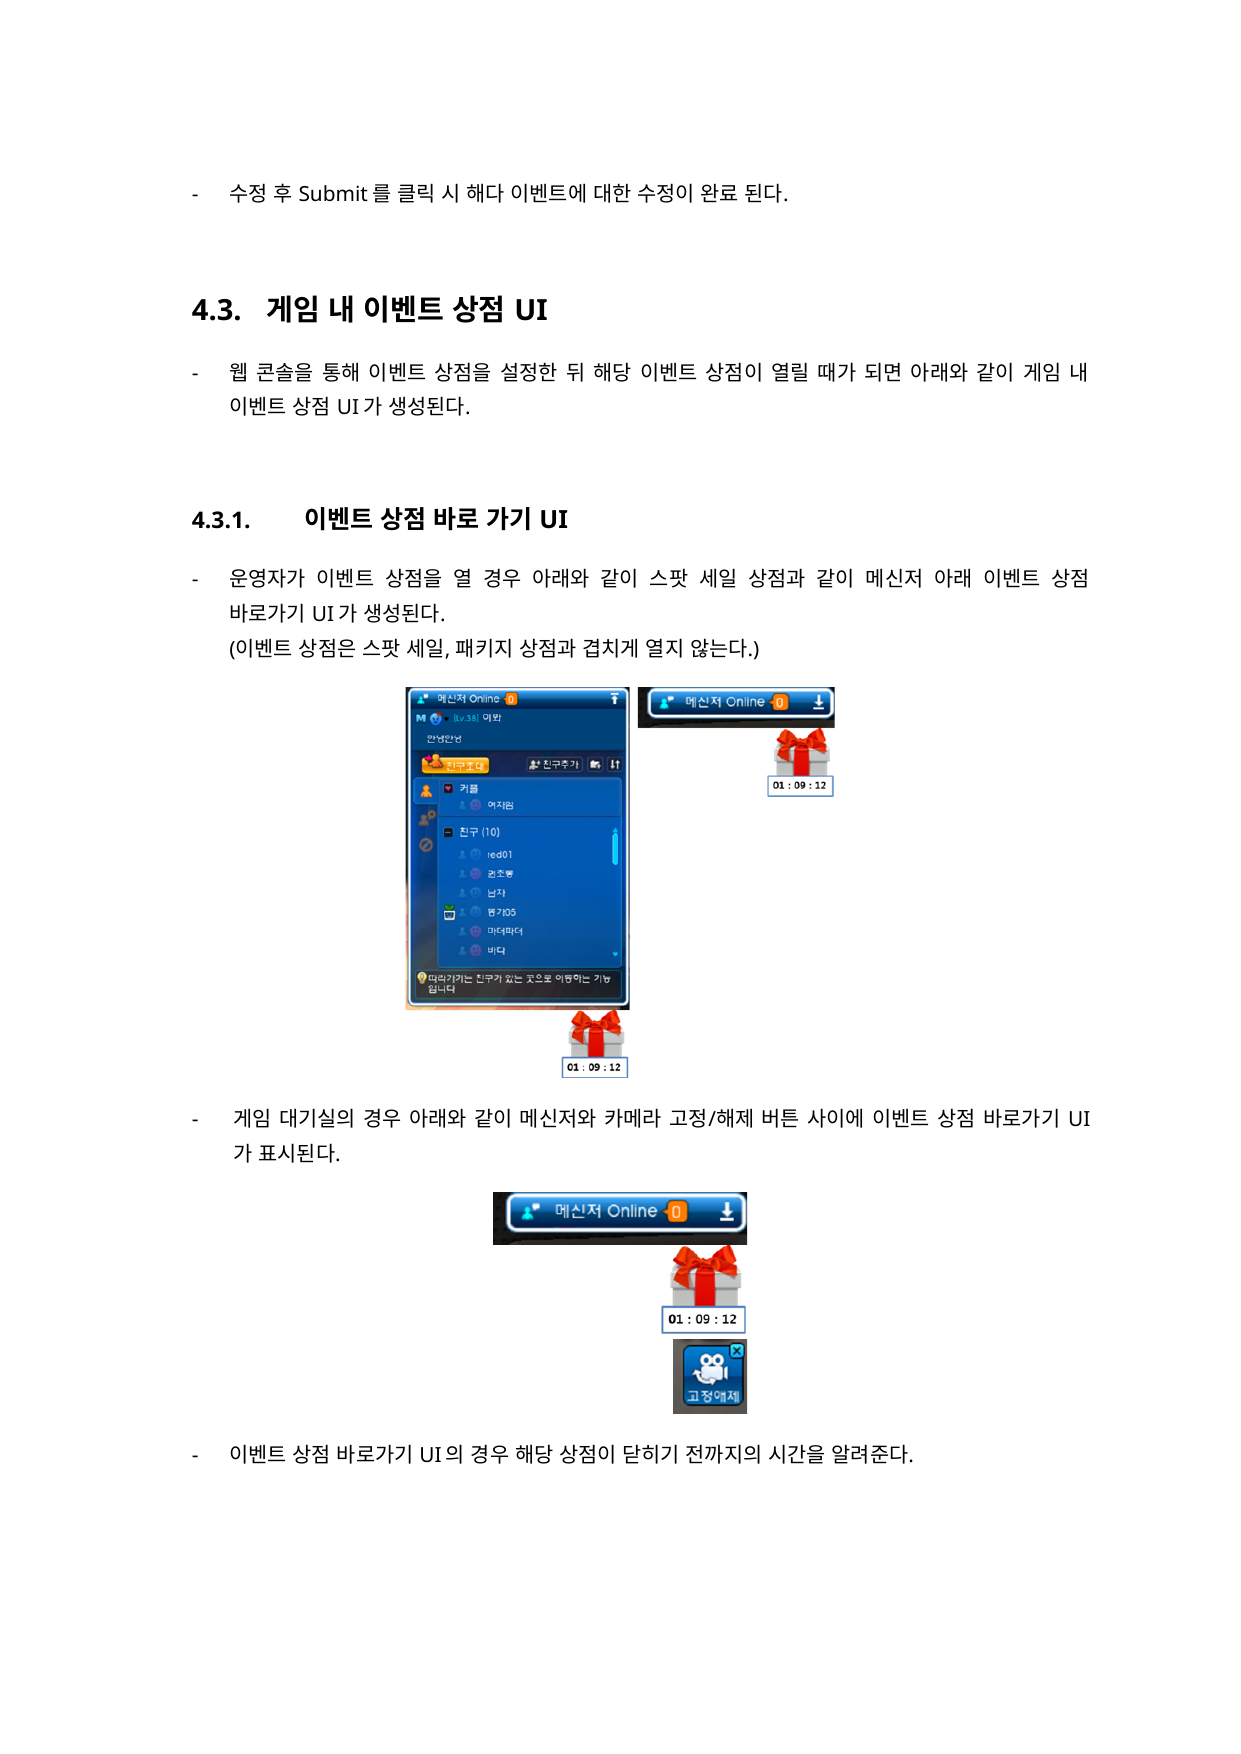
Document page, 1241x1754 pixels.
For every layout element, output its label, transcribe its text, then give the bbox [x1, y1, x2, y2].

list 웹 콘솔을 통해 이벤트 상점을 설정한 뒤 해당 이벤트 상점이 열릴 때가 되면 아래와 같이 게임 내 이벤트 상점 UI가 생성된다. [192, 356, 1090, 421]
list 수정 후 Submit를 클릭 시 해다 이벤트에 대한 수정이 완료 된다. [192, 177, 1090, 207]
picture [493, 1192, 748, 1414]
list 운영자가 이벤트 상점을 열 경우 아래와 같이 스팟 세일 상점과 같이 메신저 아래 이벤트 상점 바로가기 UI가 생성된다. (이벤트 상점은 스팟 세일, 패키지 상점과 겹치게 열지 않는다.) [192, 562, 1090, 662]
picture [405, 687, 835, 1078]
subtitle 이벤트 상점 바로 가기 UI [192, 500, 1090, 536]
subtitle 게임 내 이벤트 상점 UI [192, 286, 1090, 329]
list 게임 대기실의 경우 아래와 같이 메신저와 카메라 고정/해제 버튼 사이에 이벤트 상점 바로가기 UI가 표시된다. [192, 1102, 1090, 1167]
list 이벤트 상점 바로가기 UI의 경우 해당 상점이 닫히기 전까지의 시간을 알려준다. [192, 1438, 1090, 1469]
